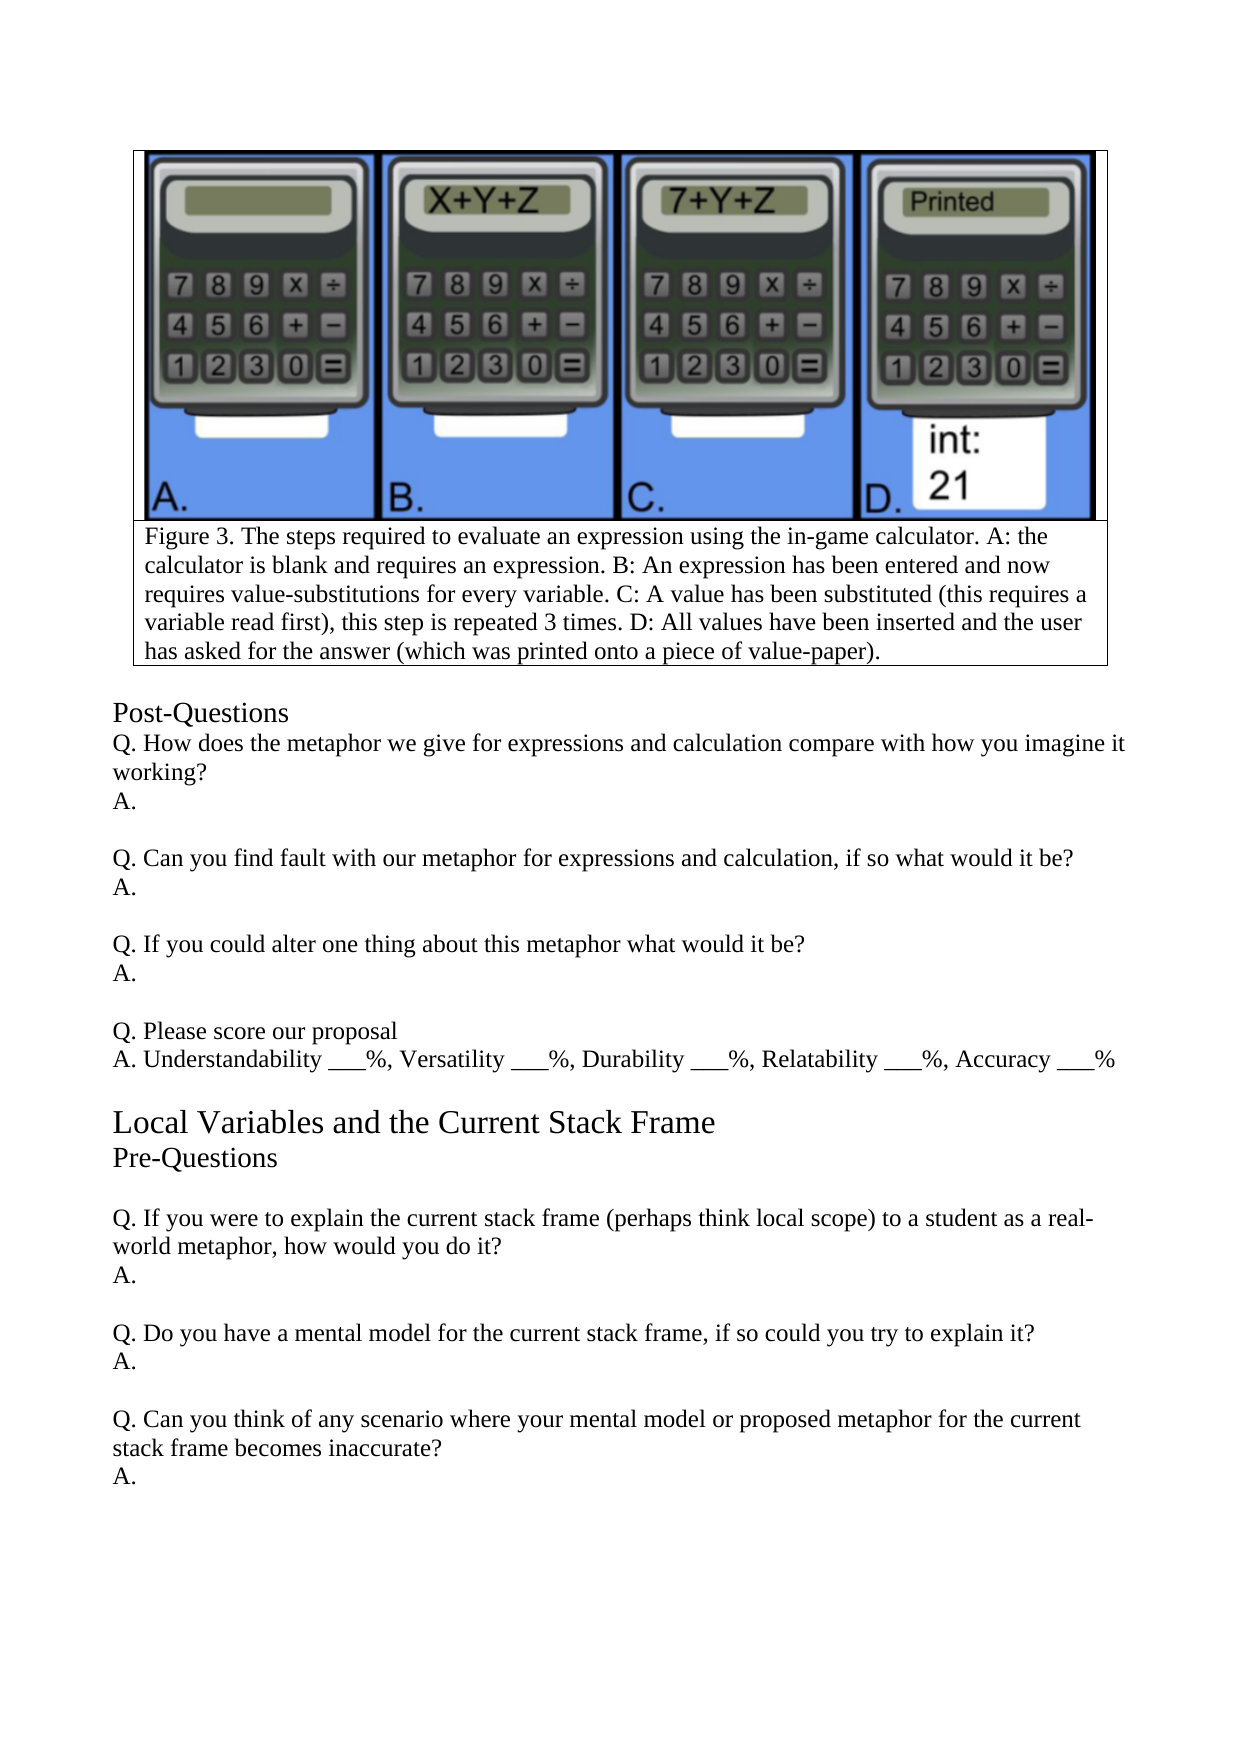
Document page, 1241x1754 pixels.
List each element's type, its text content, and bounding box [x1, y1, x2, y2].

text Q. Can you find fault with our metaphor for expressions and calculation, if so what would it be? [112, 843, 1128, 872]
text Q. If you could alter one thing about this metaphor what would it be? [112, 929, 1128, 958]
text Q. Please score our proposal [112, 1016, 1128, 1044]
picture [144, 151, 1096, 521]
text A. [112, 1260, 1128, 1289]
text A. [112, 786, 1128, 814]
text A. [112, 1346, 1128, 1375]
text Q. Can you think of any scenario where your mental model or proposed metaphor for the current stack frame becomes inaccurate? [112, 1404, 1128, 1461]
text A. Understandability ___%, Versatility ___%, Durability ___%, Relatability ___%, Accuracy ___% [112, 1044, 1128, 1073]
text Pre-Questions [112, 1140, 1128, 1174]
text Q. If you were to explain the current stack frame (perhaps think local scope) to a student as a real-world metaphor, how would you do it? [112, 1203, 1128, 1260]
table_cell Figure 3. The steps required to evaluate an expression using the in-game calculator. A: the calculator is blank and requires an expression. B: An expression has been entered and now requires value-substitutions for every variable. C: A value has been substituted (this requires a variable read first), this step is repeated 3 times. D: All values have been inserted and the user has asked for the answer (which was printed onto a piece of value-paper). [134, 521, 1107, 665]
text Q. Do you have a mental model for the current stack frame, if so could you try to explain it? [112, 1318, 1128, 1346]
text A. [112, 872, 1128, 901]
text Local Variables and the Current Stack Frame [112, 1102, 1128, 1140]
table_header [134, 151, 144, 520]
text Q. How does the metaphor we give for expressions and calculation compare with how you imagine it working? [112, 728, 1128, 786]
table_header [1096, 151, 1107, 520]
text A. [112, 958, 1128, 987]
text Post-Questions [112, 695, 1128, 728]
text A. [112, 1461, 1128, 1490]
